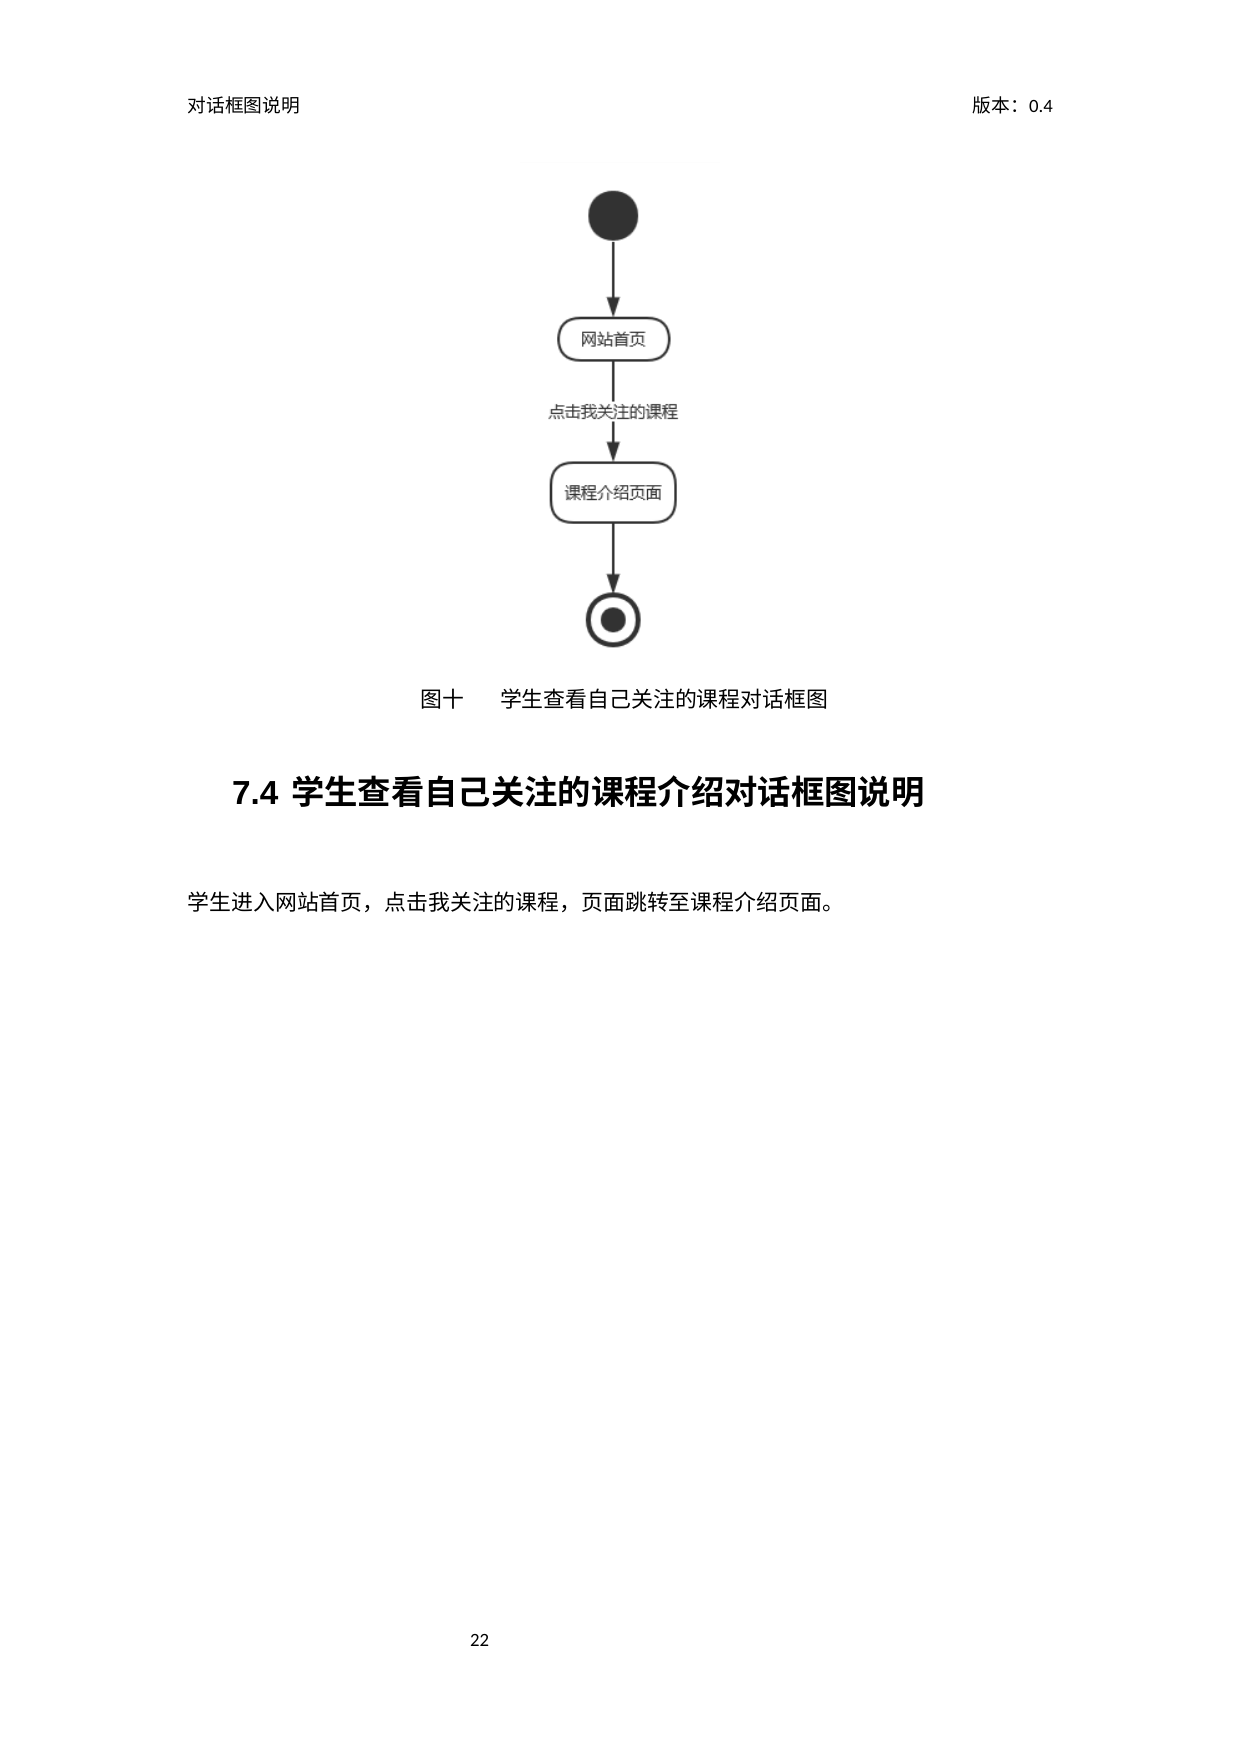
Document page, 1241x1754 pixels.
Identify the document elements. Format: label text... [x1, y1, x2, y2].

text 学生进入网站首页，点击我关注的课程，页面跳转至课程介绍页面。 [187, 884, 1053, 917]
text 学生查看自己关注的课程对话框图 [217, 682, 1053, 714]
picture [520, 162, 720, 673]
subtitle 学生查看自己关注的课程介绍对话框图说明 [232, 757, 1053, 822]
